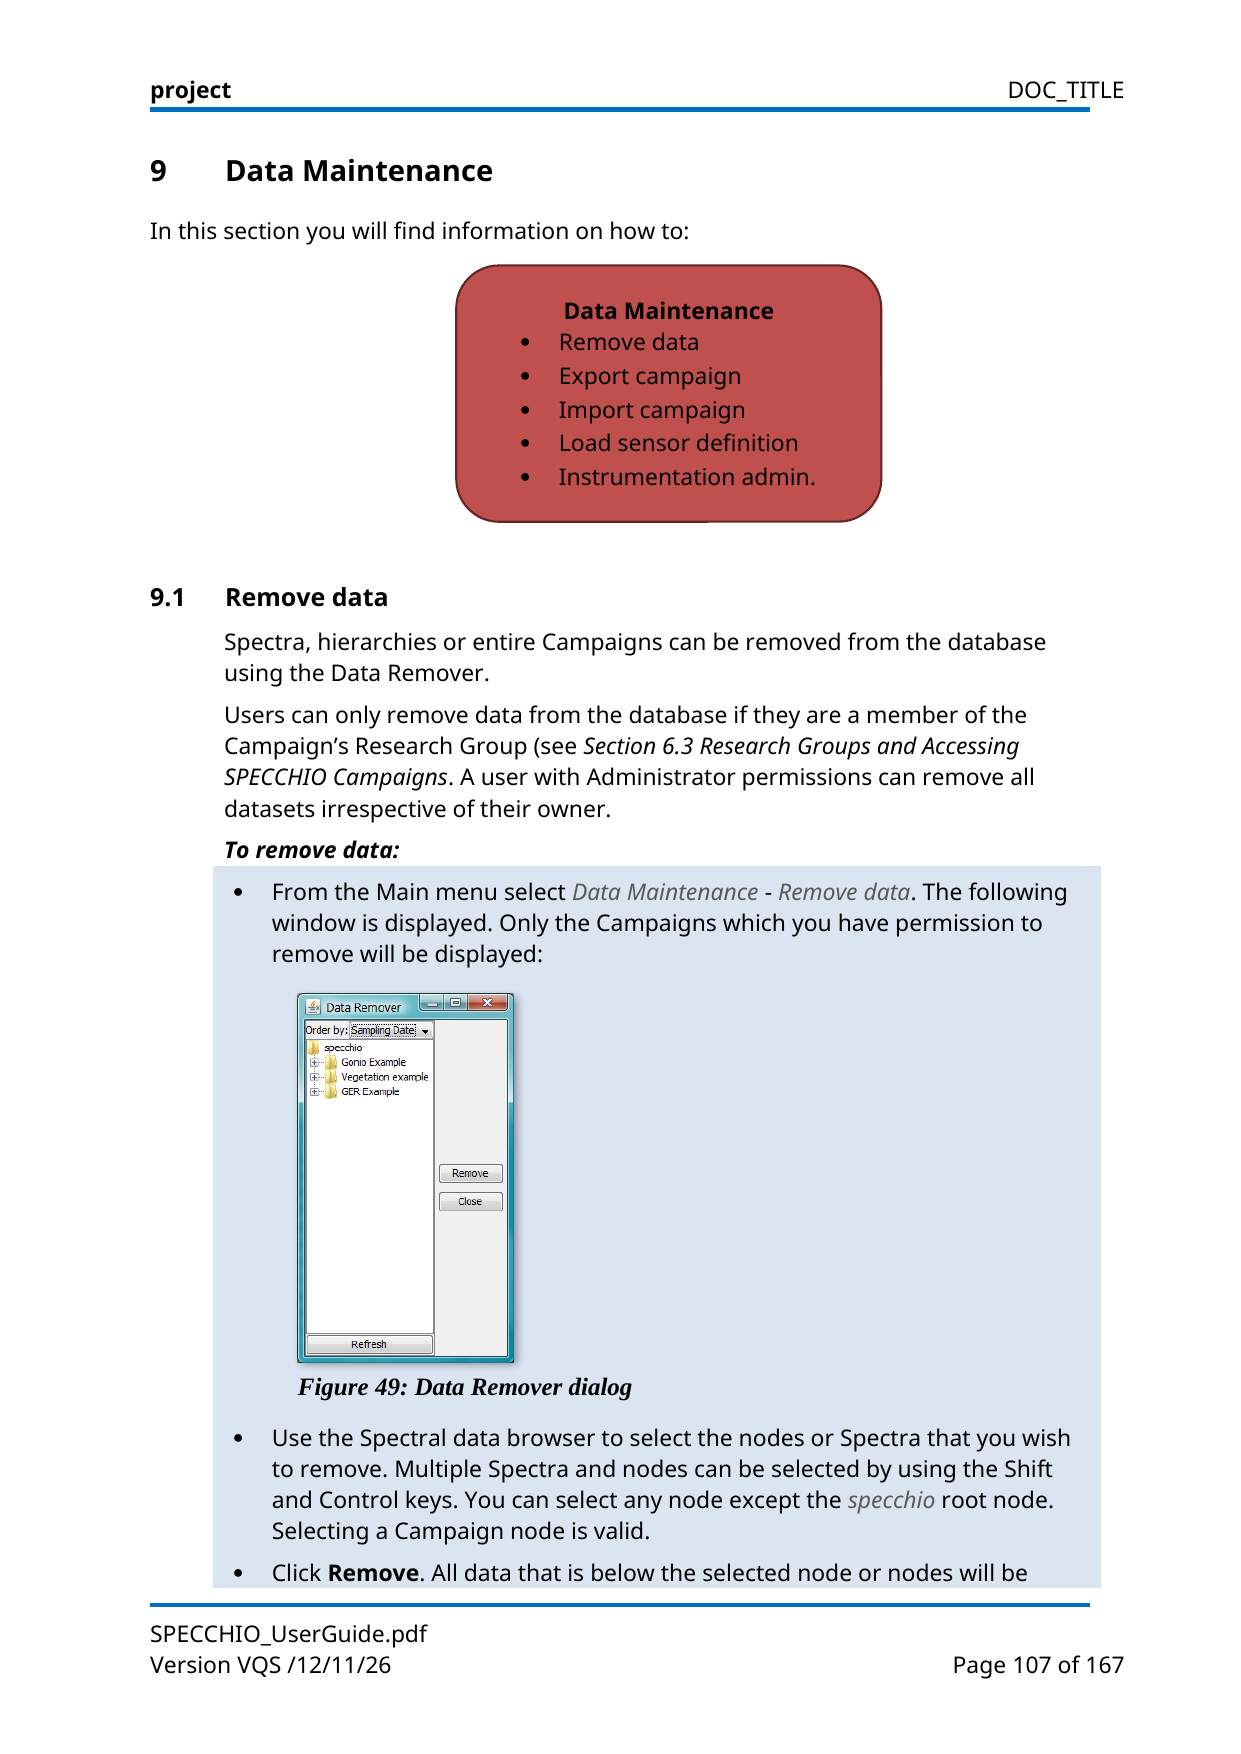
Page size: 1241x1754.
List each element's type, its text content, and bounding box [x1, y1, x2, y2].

subtitle To remove data: [224, 834, 1090, 866]
subtitle Data Maintenance [150, 150, 1090, 190]
subtitle Remove data [150, 579, 1090, 613]
text Spectra, hierarchies or entire Campaigns can be removed from the database using the Data Remover. [224, 626, 1090, 688]
text Users can only remove data from the database if they are a member of the Campaign’s Research Group (see Section 6.3 Research Groups and Accessing SPECCHIO Campaigns. A user with Administrator permissions can remove all datasets irrespective of their owner. [224, 699, 1090, 824]
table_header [213, 866, 1101, 1588]
picture [297, 993, 514, 1363]
list In this section you will find information on how to: [150, 215, 1090, 246]
